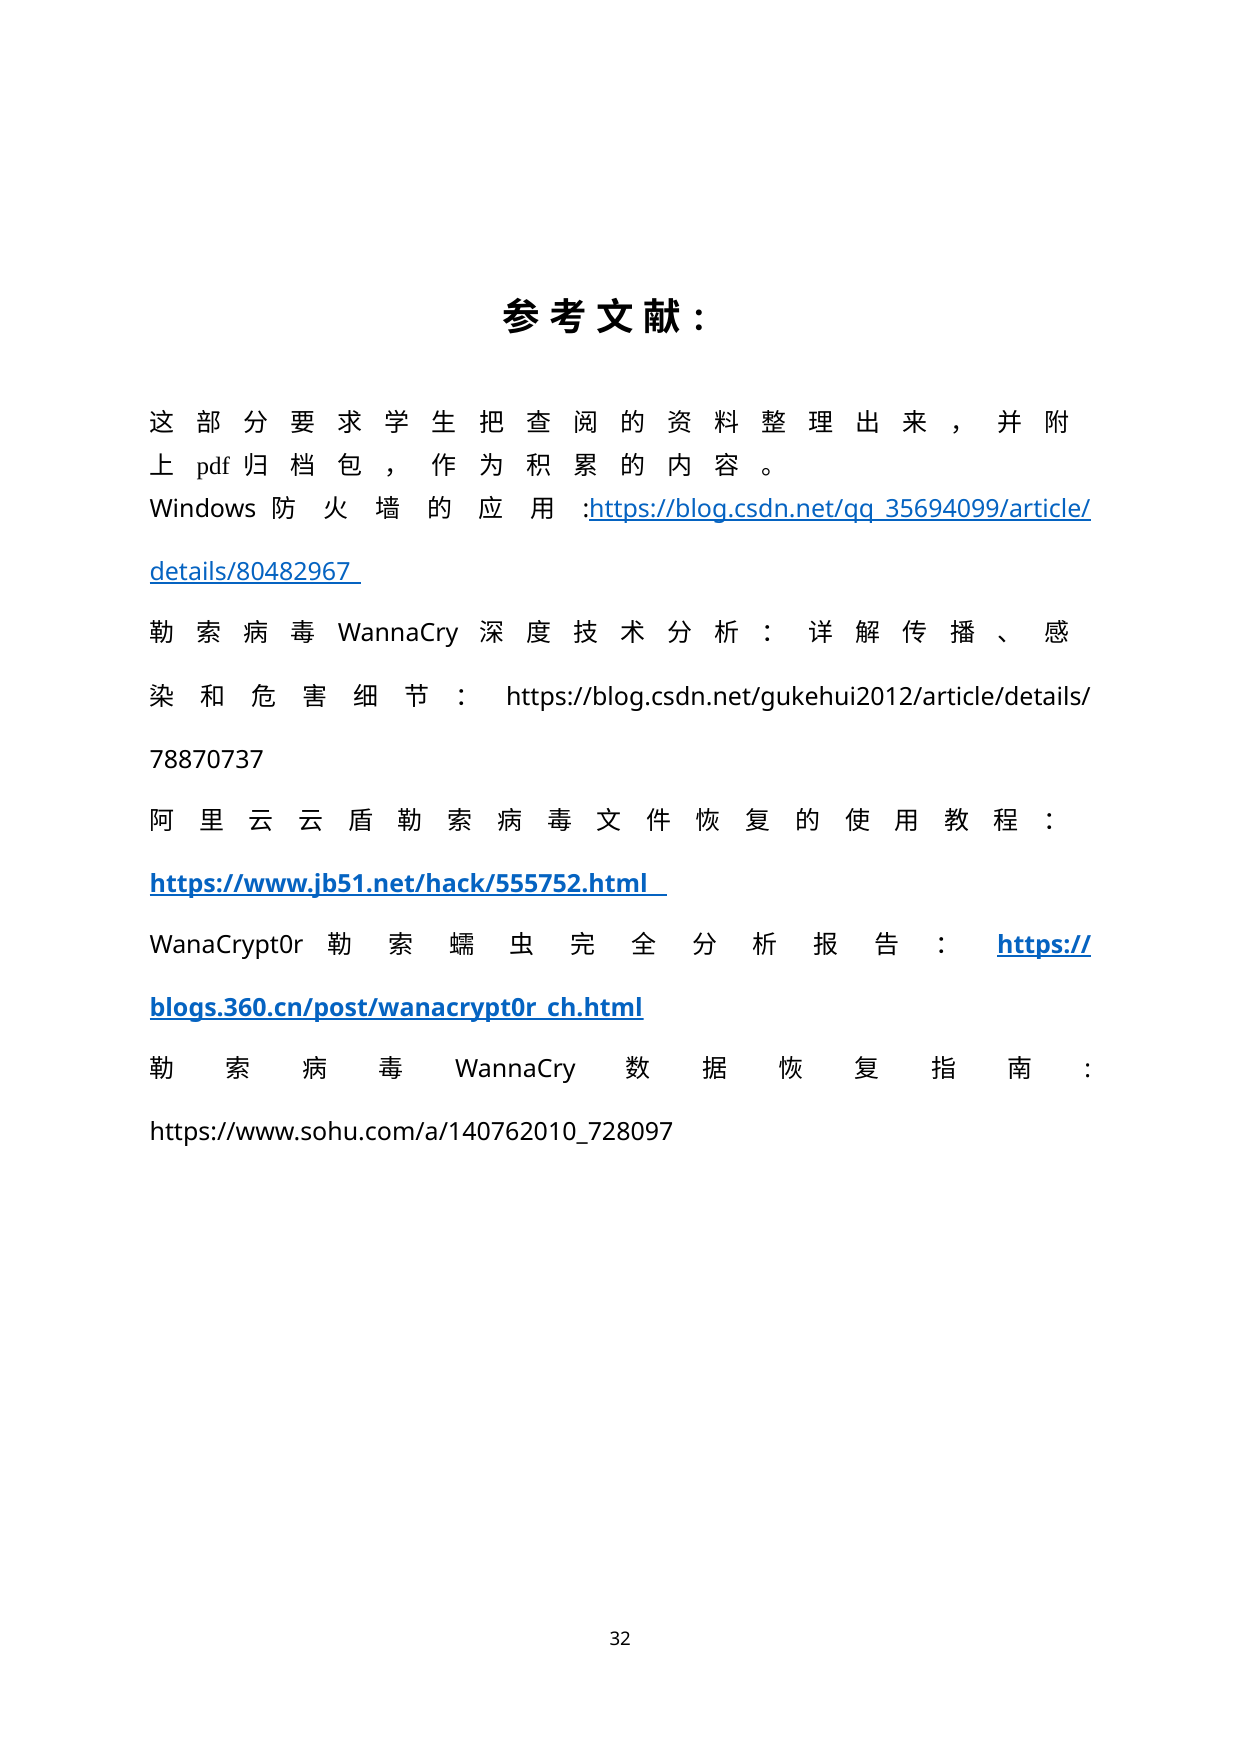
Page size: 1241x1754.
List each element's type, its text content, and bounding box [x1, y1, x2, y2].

text Windows防火墙的应用:https://blog.csdn.net/qq_35694099/article/details/80482967 [149, 485, 1091, 592]
text 勒索病毒WannaCry数据恢复指南: https://www.sohu.com/a/140762010_728097 [149, 1045, 1091, 1152]
text 参考文献： [149, 271, 1091, 357]
text 这部分要求学生把查阅的资料整理出来，并附上pdf归档包，作为积累的内容。 [149, 399, 1091, 485]
text 勒索病毒WannaCry深度技术分析：详解传播、感染和危害细节：https://blog.csdn.net/gukehui2012/article/details/78870737 [149, 609, 1091, 780]
text WanaCrypt0r勒索蠕虫完全分析报告：https://blogs.360.cn/post/wanacrypt0r_ch.html [149, 921, 1091, 1028]
text 阿里云云盾勒索病毒文件恢复的使用教程：https://www.jb51.net/hack/555752.html [149, 797, 1091, 904]
